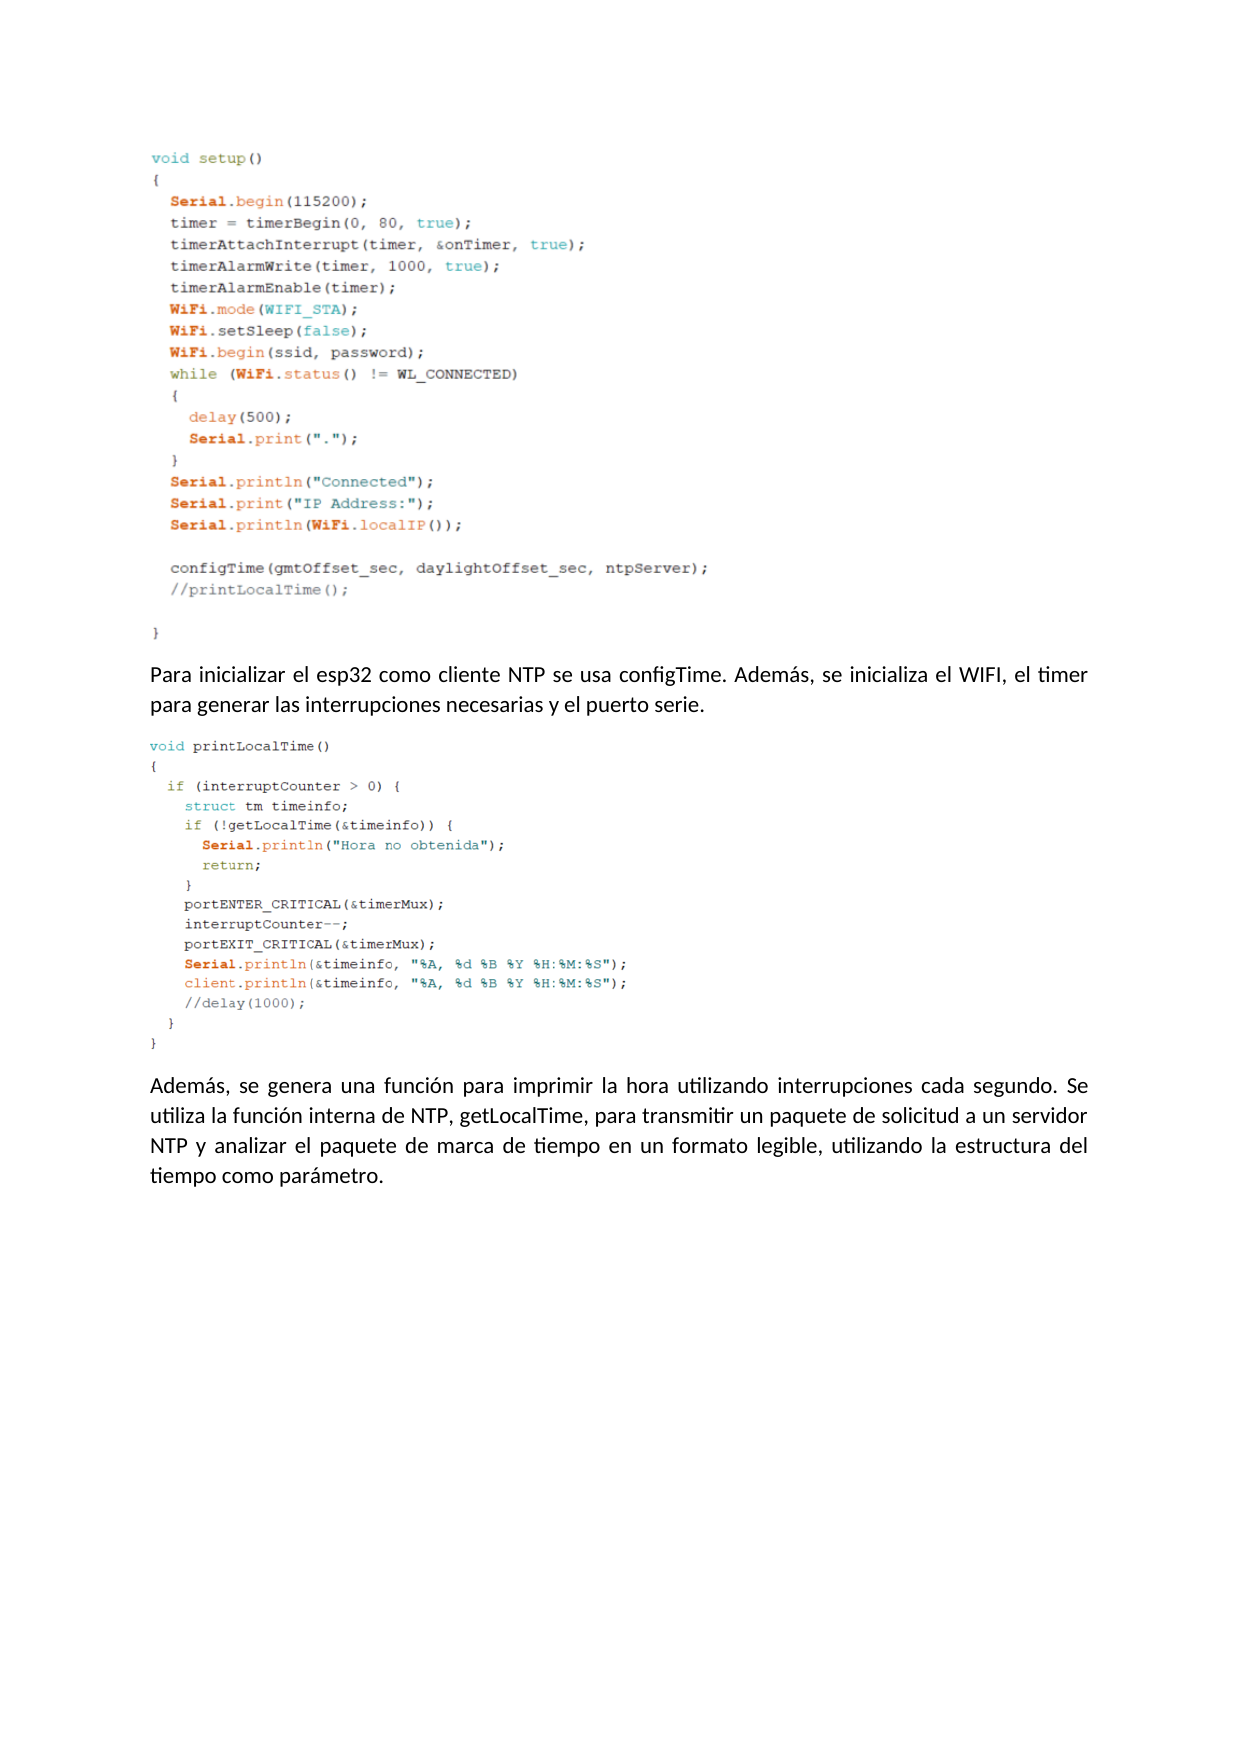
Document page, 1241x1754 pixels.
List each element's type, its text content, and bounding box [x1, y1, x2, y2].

picture [150, 150, 719, 642]
text Para inicializar el esp32 como cliente NTP se usa configTime. Además, se inicializa el WIFI, el timer para generar las interrupciones necesarias y el puerto serie. [150, 660, 1090, 718]
text Además, se genera una función para imprimir la hora utilizando interrupciones cada segundo. Se utiliza la función interna de NTP, getLocalTime, para transmitir un paquete de solicitud a un servidor NTP y analizar el paquete de marca de tiempo en un formato legible, utilizando la estructura del tiempo como parámetro. [150, 1071, 1090, 1189]
picture [150, 737, 634, 1052]
